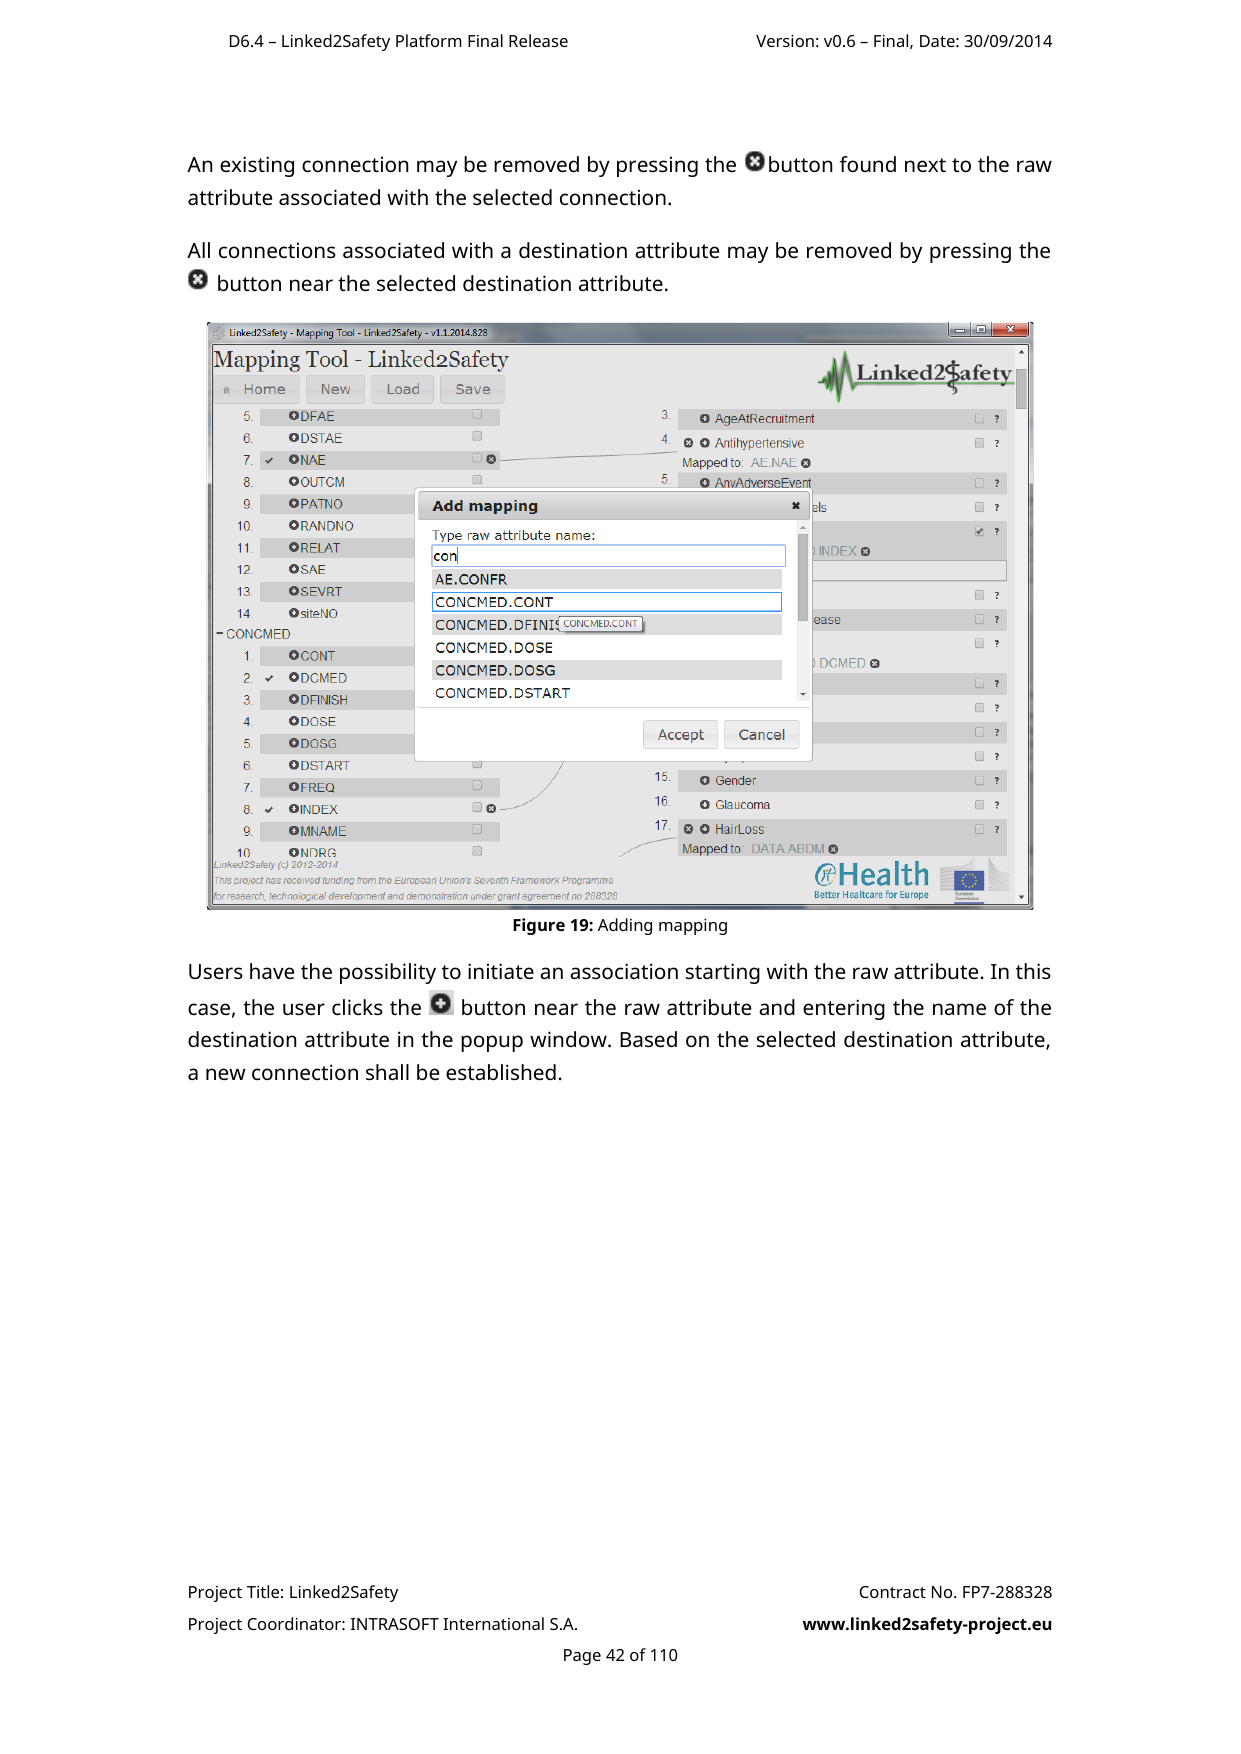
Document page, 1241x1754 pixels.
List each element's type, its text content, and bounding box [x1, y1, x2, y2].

picture [428, 990, 454, 1015]
picture [187, 269, 211, 291]
text Figure 19: Adding mapping [187, 914, 1053, 936]
picture [744, 150, 768, 173]
text All connections associated with a destination attribute may be removed by pressing the button near the selected destination attribute. [187, 236, 1053, 297]
text Users have the possibility to initiate an association starting with the raw attribute. In this case, the user clicks the button near the raw attribute and entering the name of the destination attribute in the popup window. Based on the selected destination attribute, a new connection shall be established. [187, 957, 1053, 1086]
picture [206, 322, 1034, 910]
text An existing connection may be removed by pressing the button found next to the raw attribute associated with the selected connection. [187, 150, 1053, 211]
